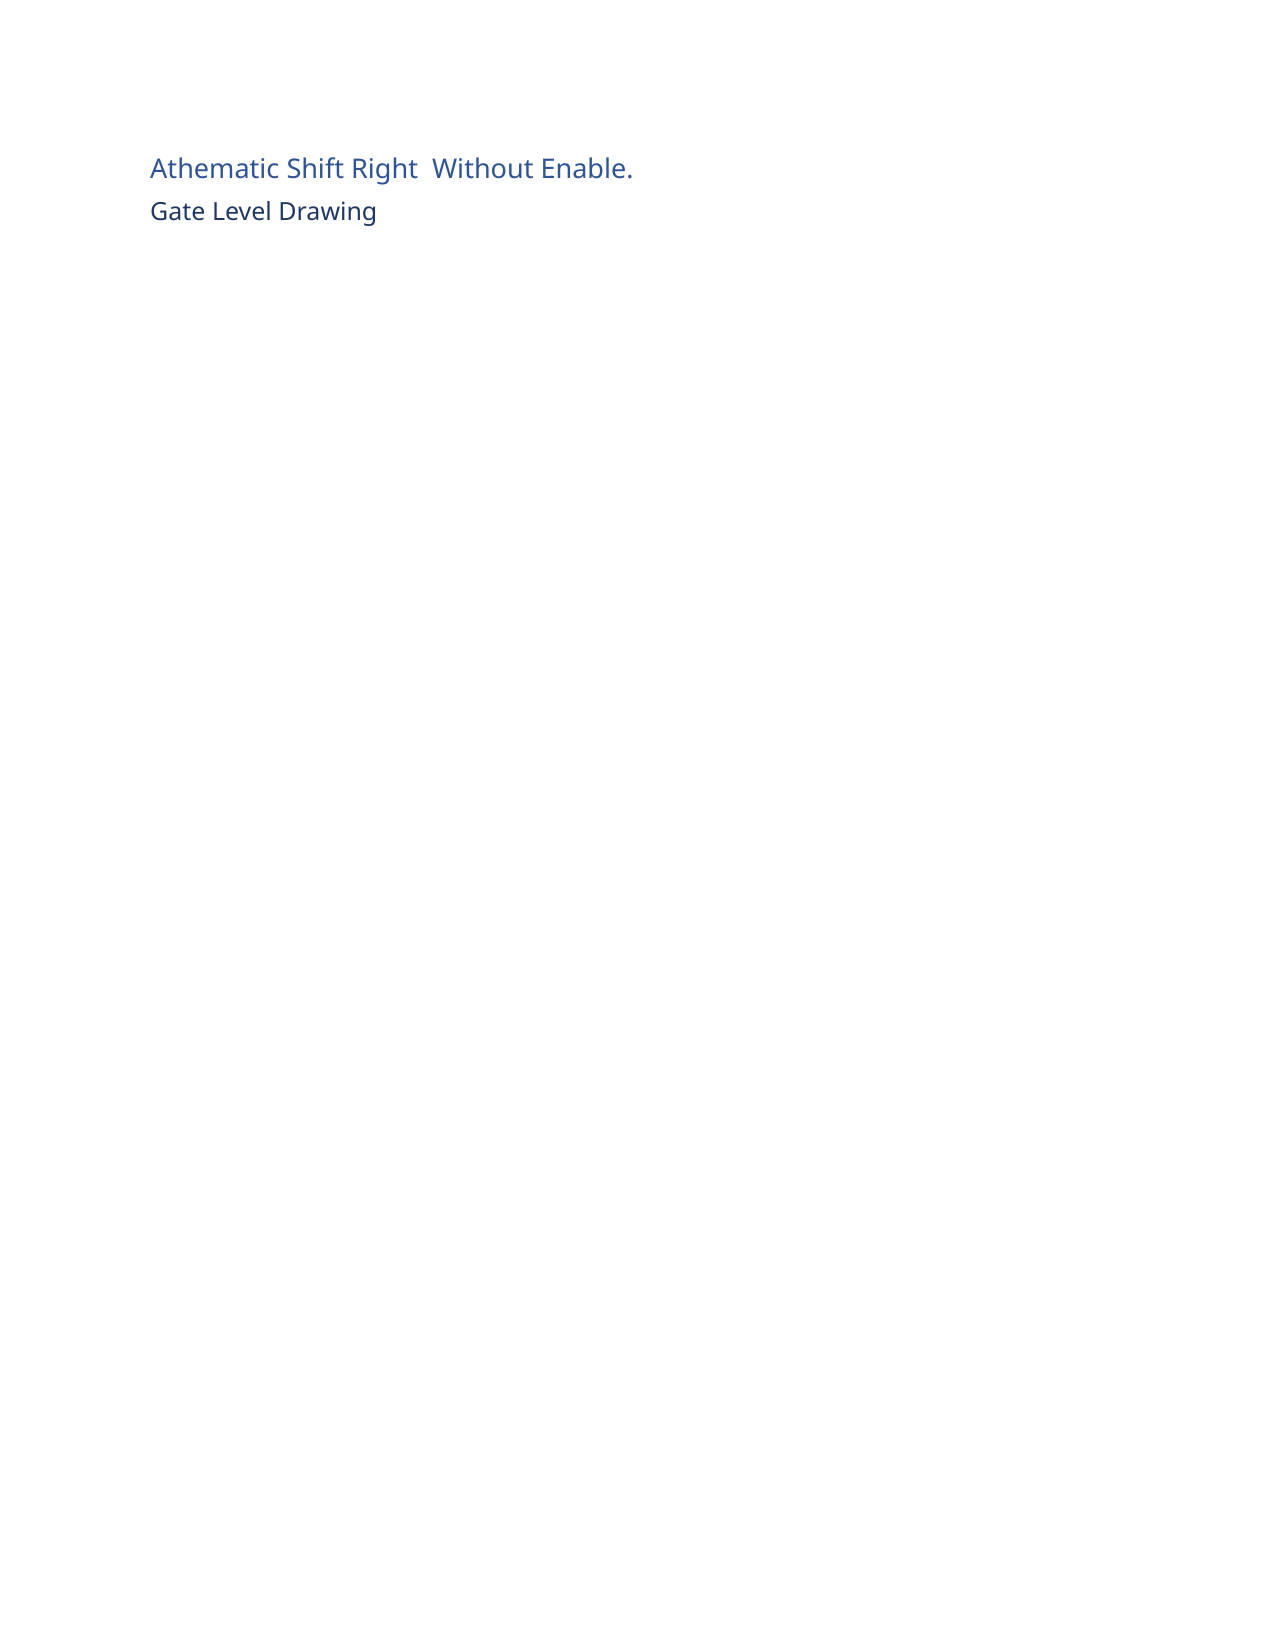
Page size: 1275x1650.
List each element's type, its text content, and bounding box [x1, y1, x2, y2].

subtitle Gate Level Drawing [150, 194, 1125, 228]
subtitle Athematic Shift Right Without Enable. [150, 150, 1125, 187]
